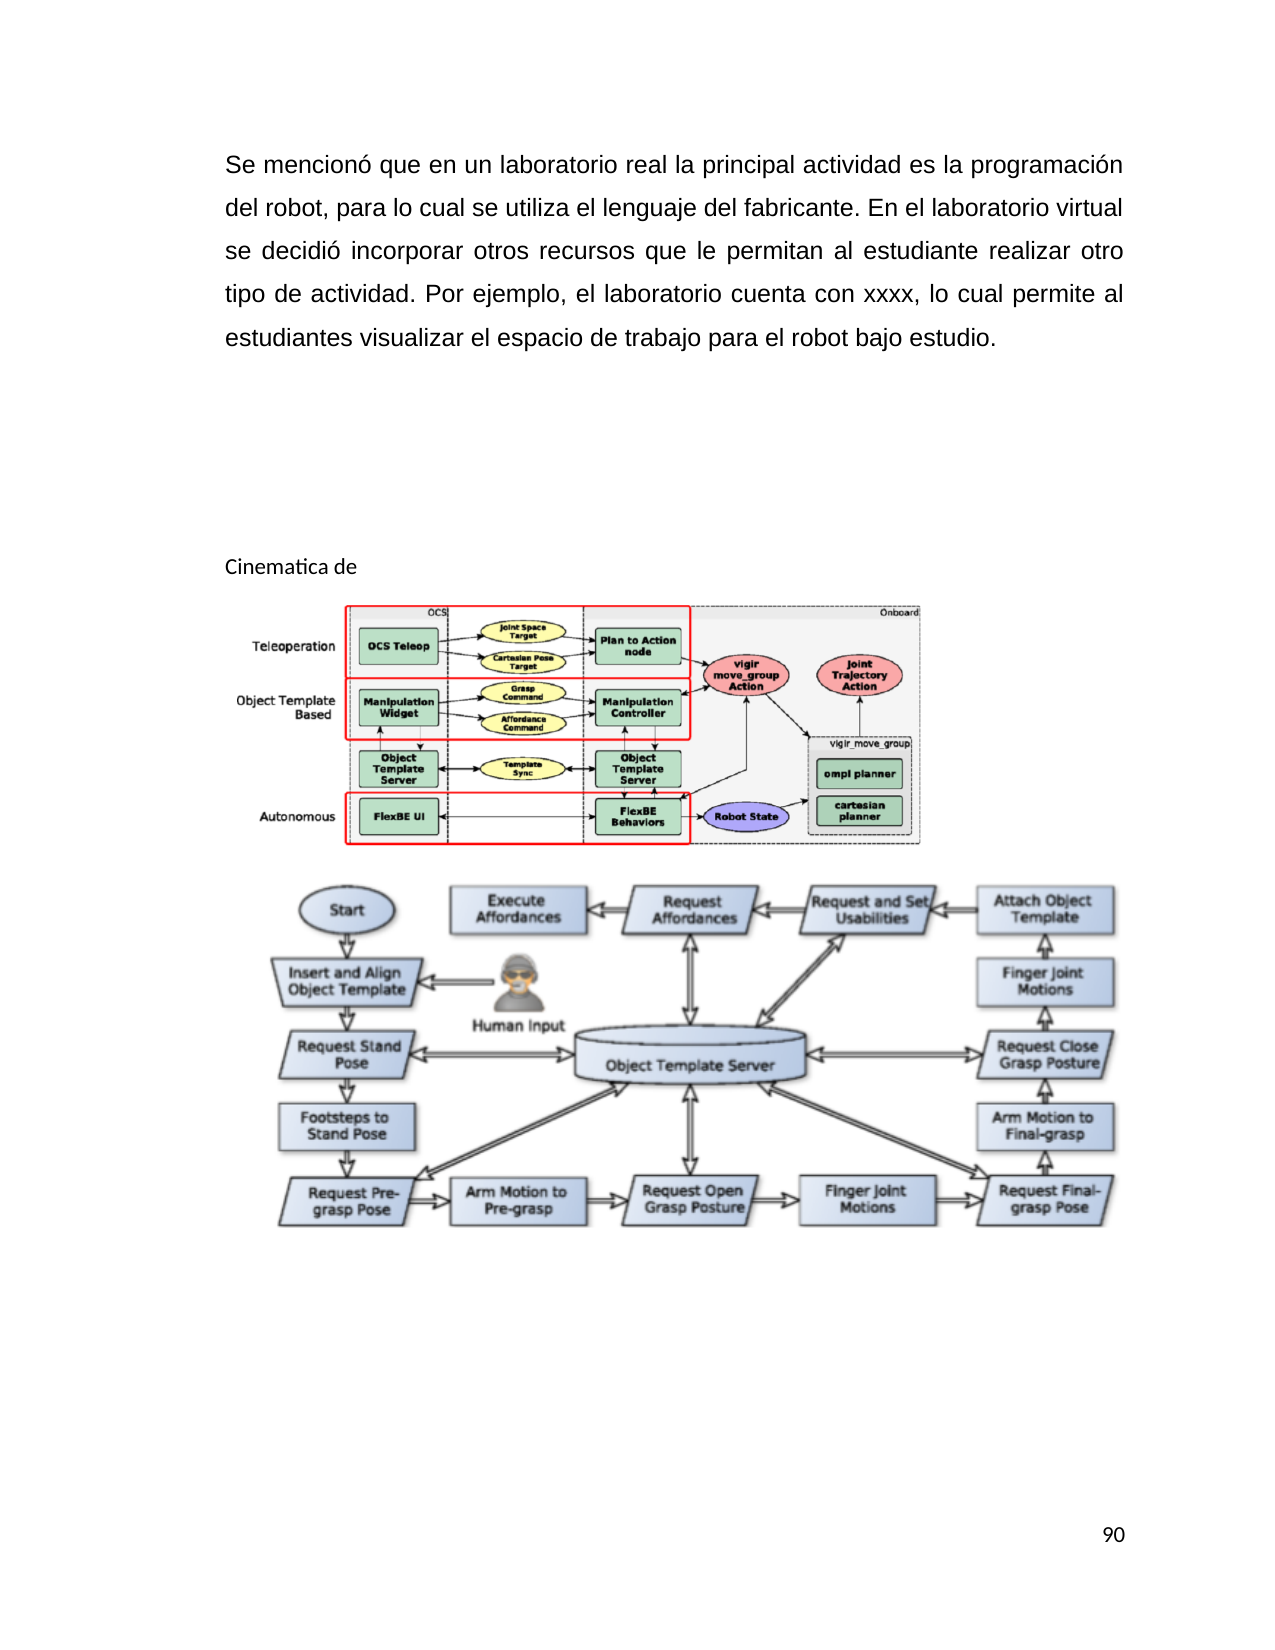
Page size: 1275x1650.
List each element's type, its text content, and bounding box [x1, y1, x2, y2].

text Se mencionó que en un laboratorio real la principal actividad es la programación del robot, para lo cual se utiliza el lenguaje del fabricante. En el laboratorio virtual se decidió incorporar otros recursos que le permitan al estudiante realizar otro tipo de actividad. Por ejemplo, el laboratorio cuenta con xxxx, lo cual permite al estudiantes visualizar el espacio de trabajo para el robot bajo estudio. [225, 150, 1125, 351]
text Cinematica de [225, 552, 1125, 580]
picture [225, 869, 1125, 1235]
picture [225, 598, 933, 851]
